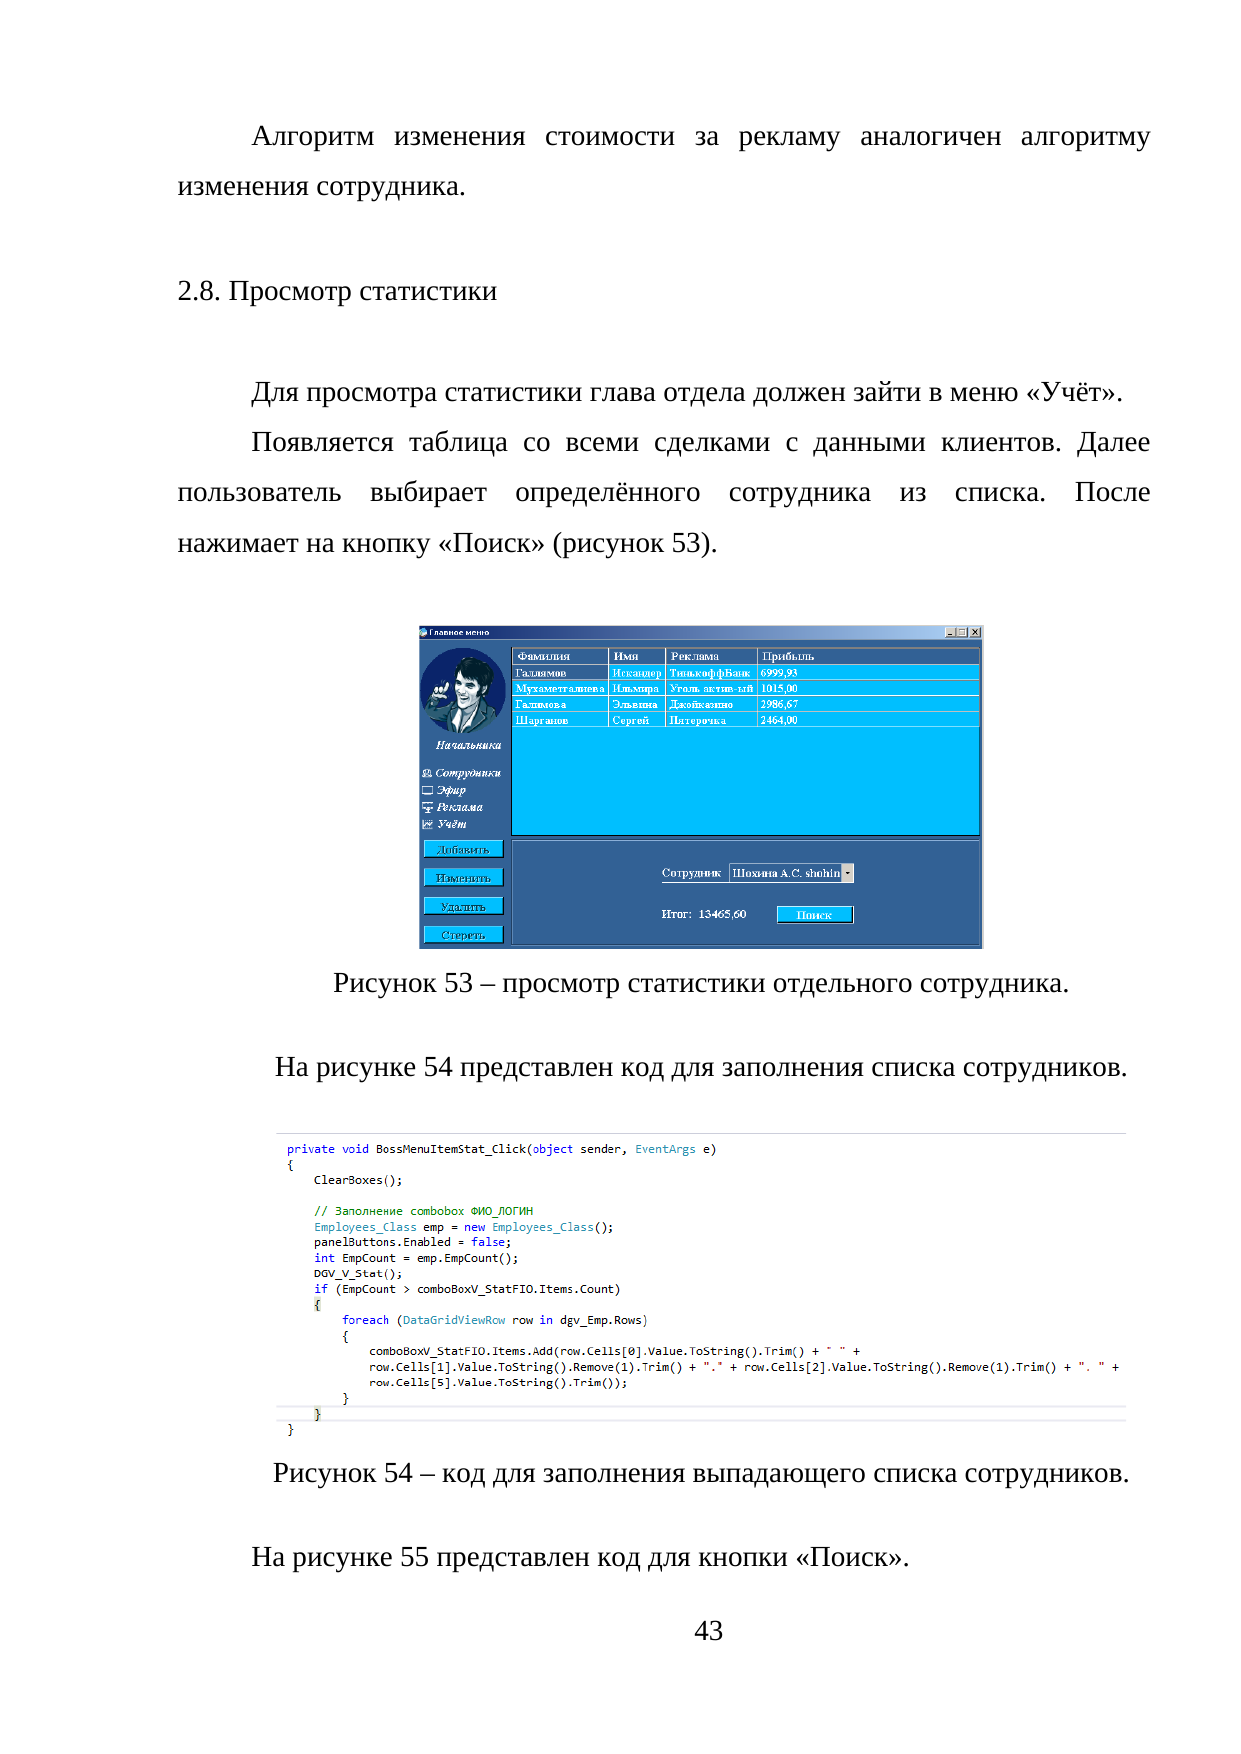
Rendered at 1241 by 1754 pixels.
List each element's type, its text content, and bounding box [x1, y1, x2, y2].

picture [419, 625, 984, 949]
subtitle 2.8. Просмотр статистики [177, 273, 1152, 307]
list Для просмотра статистики глава отдела должен зайти в меню «Учёт». [177, 374, 1152, 407]
picture [276, 1133, 1127, 1438]
list Рисунок 53 – просмотр статистики отдельного сотрудника. [177, 966, 1152, 999]
list На рисунке 54 представлен код для заполнения списка сотрудников. [177, 1049, 1152, 1083]
list Рисунок 54 – код для заполнения выпадающего списка сотрудников. [177, 1455, 1152, 1488]
list Алгоритм изменения стоимости за рекламу аналогичен алгоритму изменения сотрудника. [177, 118, 1152, 202]
list Появляется таблица со всеми сделками с данными клиентов. Далее пользователь выбирает определённого сотрудника из списка. После нажимает на кнопку «Поиск» (рисунок 53). [177, 424, 1152, 558]
list На рисунке 55 представлен код для кнопки «Поиск». [177, 1539, 1152, 1572]
